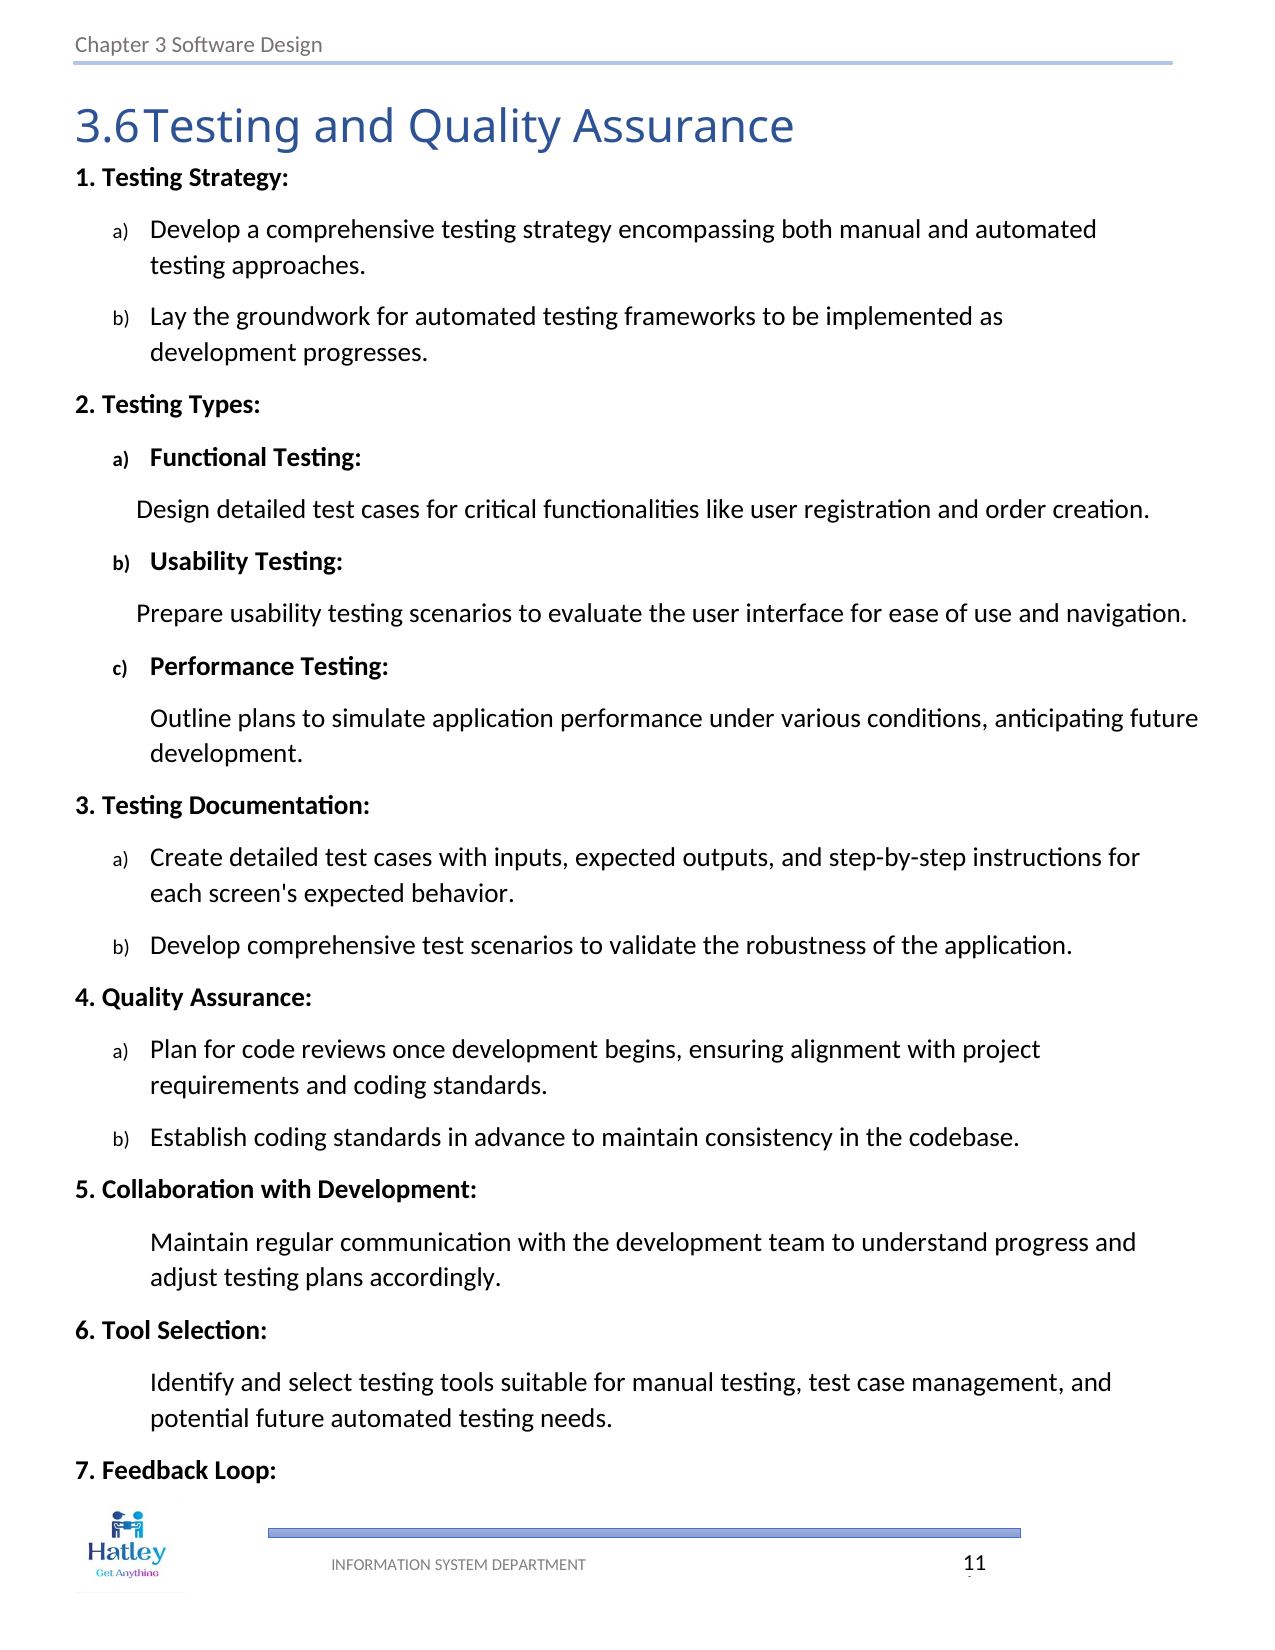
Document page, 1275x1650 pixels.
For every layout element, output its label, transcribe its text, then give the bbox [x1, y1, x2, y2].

list Create detailed test cases with inputs, expected outputs, and step-by-step instructions for each screen's expected behavior. [112, 841, 1193, 909]
text Maintain regular communication with the development team to understand progress and adjust testing plans accordingly. [150, 1225, 1190, 1293]
subtitle Testing Documentation: [75, 788, 1248, 821]
subtitle Testing Types: [75, 387, 1248, 420]
list Establish coding standards in advance to maintain consistency in the codebase. [112, 1120, 1248, 1153]
subtitle Tool Selection: [75, 1313, 1248, 1346]
picture [75, 1498, 185, 1593]
text Identify and select testing tools suitable for manual testing, test case management, and potential future automated testing needs. [150, 1365, 1190, 1434]
text Outline plans to simulate application performance under various conditions, anticipating future development. [150, 701, 1248, 770]
text Design detailed test cases for critical functionalities like user registration and order creation. [136, 492, 1248, 525]
subtitle Testing and Quality Assurance [75, 93, 1248, 156]
text Prepare usability testing scenarios to evaluate the user interface for ease of use and navigation. [136, 597, 1248, 630]
subtitle Testing Strategy: [75, 160, 1248, 193]
list Plan for code reviews once development begins, ensuring alignment with project requirements and coding standards. [112, 1032, 1192, 1101]
subtitle Usability Testing: [112, 544, 1248, 577]
subtitle Quality Assurance: [75, 980, 1248, 1013]
subtitle Collaboration with Development: [75, 1173, 1248, 1206]
list Functional Testing: [112, 440, 1248, 473]
picture [269, 1529, 1020, 1537]
list Lay the groundwork for automated testing frameworks to be implemented as development progresses. [112, 299, 1149, 368]
list Develop a comprehensive testing strategy encompassing both manual and automated testing approaches. [112, 212, 1173, 281]
subtitle Feedback Loop: [75, 1453, 1248, 1486]
list Develop comprehensive test scenarios to validate the robustness of the application. [112, 928, 1248, 961]
subtitle Performance Testing: [112, 649, 1248, 682]
